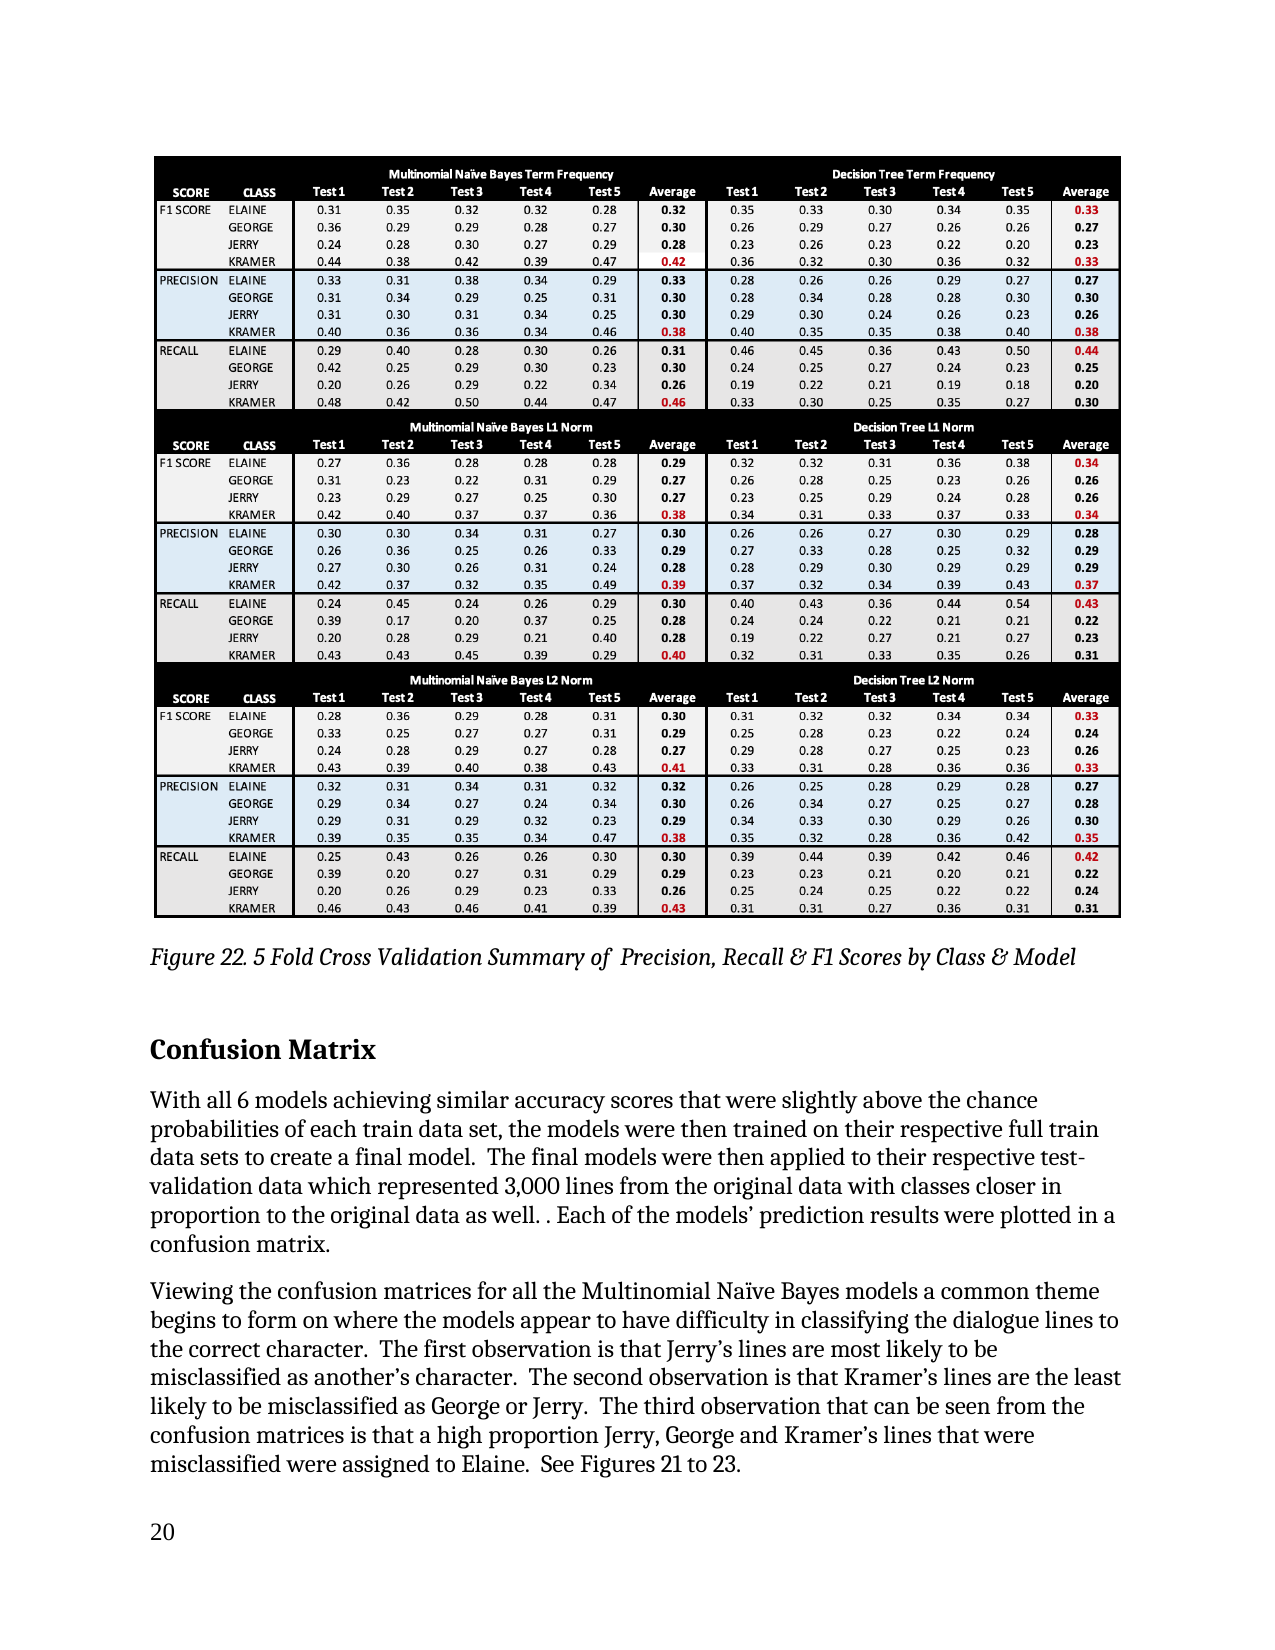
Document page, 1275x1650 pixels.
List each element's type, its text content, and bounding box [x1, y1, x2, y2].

text Viewing the confusion matrices for all the Multinomial Naïve Bayes models a common theme begins to form on where the models appear to have difficulty in classifying the dialogue lines to the correct character. The first observation is that Jerry’s lines are most likely to be misclassified as another’s character. The second observation is that Kramer’s lines are the least likely to be misclassified as George or Jerry. The third observation that can be seen from the confusion matrices is that a high proportion Jerry, George and Kramer’s lines that were misclassified were assigned to Elaine. See Figures 21 to 23. [150, 1277, 1125, 1478]
picture [150, 150, 1125, 924]
subtitle Confusion Matrix [150, 1033, 1125, 1067]
text With all 6 models achieving similar accuracy scores that were slightly above the chance probabilities of each train data set, the models were then trained on their respective full train data sets to create a final model. The final models were then applied to their respective test-validation data which represented 3,000 lines from the original data with classes closer in proportion to the original data as well. . Each of the models’ prediction results were plotted in a confusion matrix. [150, 1086, 1125, 1258]
text Figure 22. 5 Fold Cross Validation Summary of Precision, Recall & F1 Scores by Class & Model [150, 943, 1125, 971]
